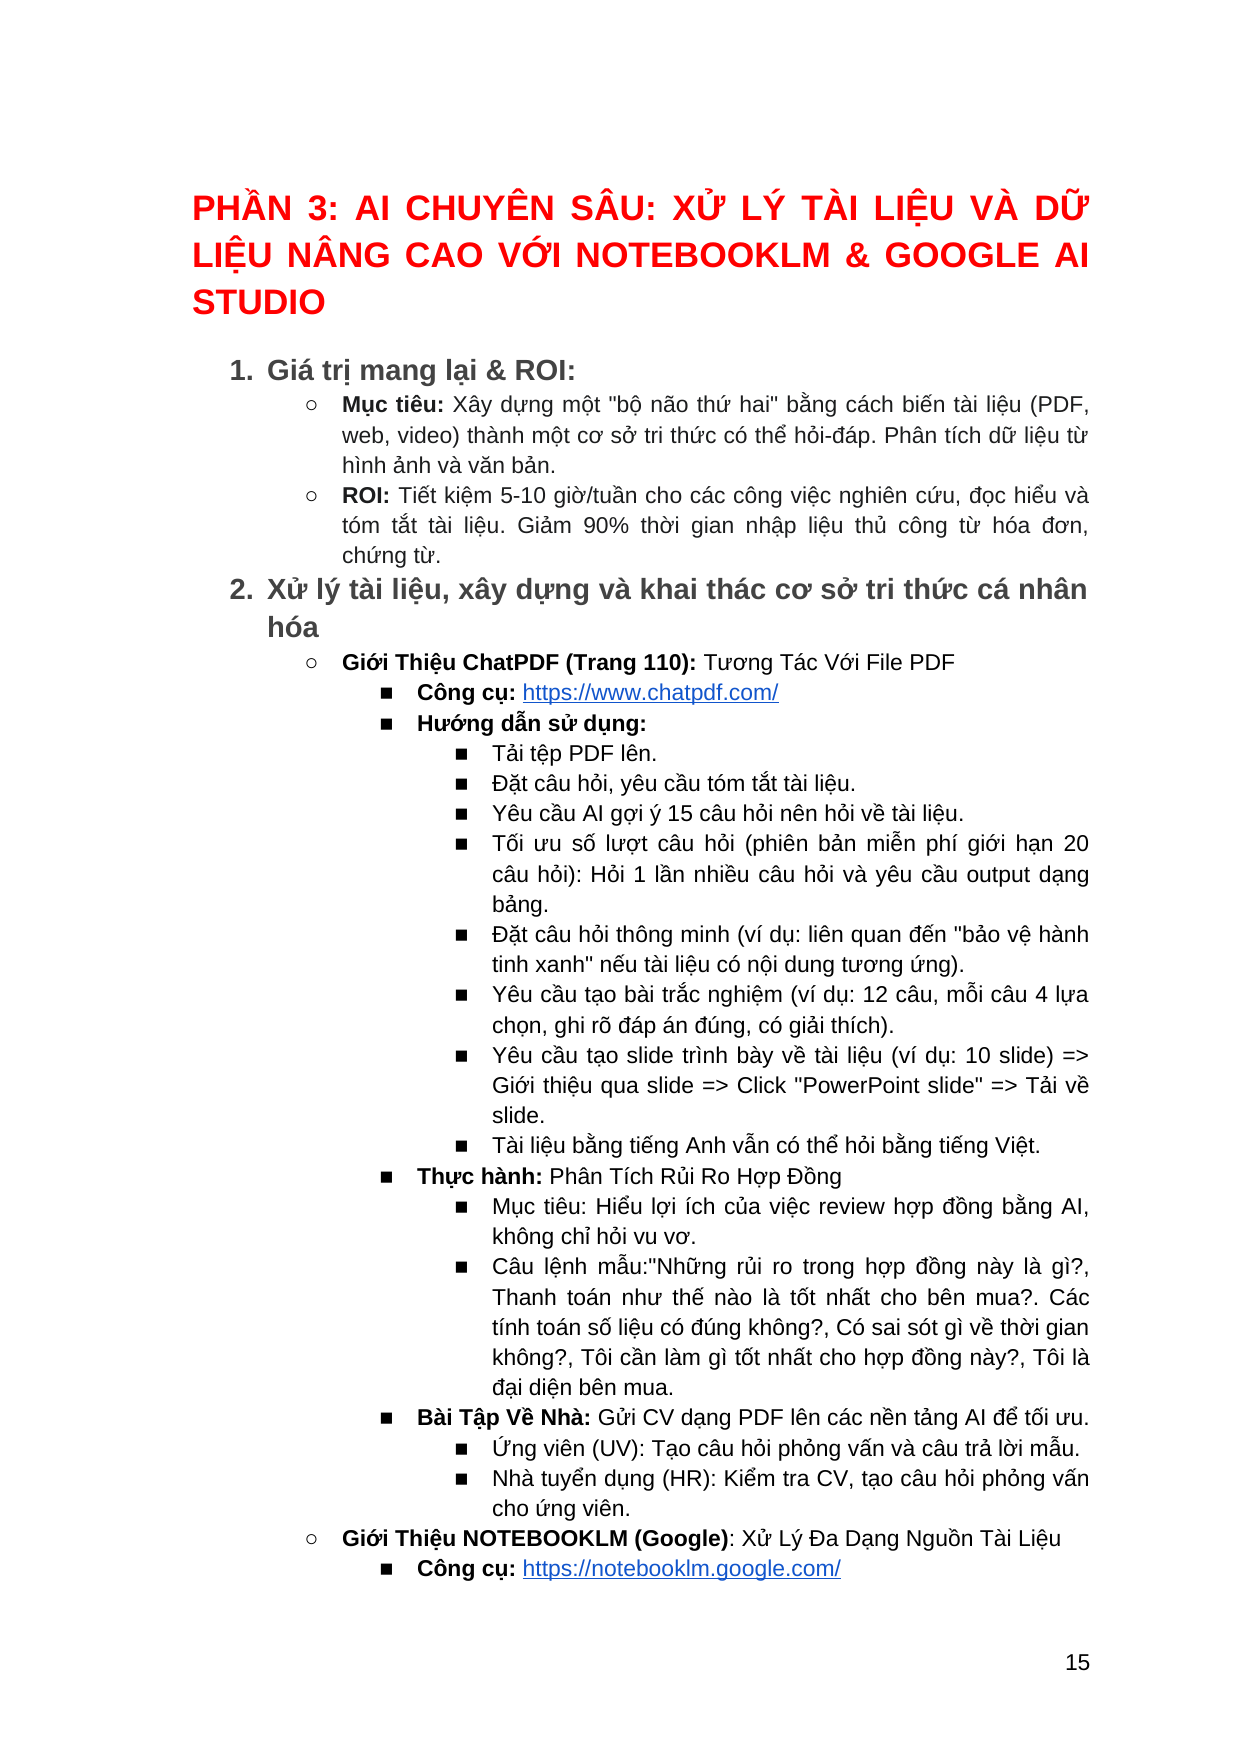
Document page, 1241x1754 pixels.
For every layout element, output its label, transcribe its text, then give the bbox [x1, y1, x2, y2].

list Bài Tập Về Nhà: Gửi CV dạng PDF lên các nền tảng AI để tối ưu. [379, 1404, 1090, 1431]
list Mục tiêu: Hiểu lợi ích của việc review hợp đồng bằng AI, không chỉ hỏi vu vơ. [454, 1193, 1090, 1249]
subtitle Xử lý tài liệu, xây dựng và khai thác cơ sở tri thức cá nhân hóa [229, 572, 1090, 644]
list Thực hành: Phân Tích Rủi Ro Hợp Đồng [379, 1163, 1090, 1189]
list Hướng dẫn sử dụng: [379, 709, 1090, 736]
list Giới Thiệu ChatPDF (Trang 110): Tương Tác Với File PDF [304, 649, 1090, 675]
list Tài liệu bằng tiếng Anh vẫn có thể hỏi bằng tiếng Việt. [454, 1132, 1090, 1159]
list ROI: Tiết kiệm 5-10 giờ/tuần cho các công việc nghiên cứu, đọc hiểu và tóm tắt tài liệu. Giảm 90% thời gian nhập liệu thủ công từ hóa đơn, chứng từ. [304, 482, 1090, 568]
list Nhà tuyển dụng (HR): Kiểm tra CV, tạo câu hỏi phỏng vấn cho ứng viên. [454, 1465, 1090, 1521]
list Công cụ: https://notebooklm.google.com/ [379, 1555, 1090, 1582]
list Yêu cầu AI gợi ý 15 câu hỏi nên hỏi về tài liệu. [454, 800, 1090, 826]
list Ứng viên (UV): Tạo câu hỏi phỏng vấn và câu trả lời mẫu. [454, 1434, 1090, 1461]
list Yêu cầu tạo slide trình bày về tài liệu (ví dụ: 10 slide) => Giới thiệu qua slide => Click "PowerPoint slide" => Tải về slide. [454, 1042, 1090, 1128]
list Công cụ: https://www.chatpdf.com/ [379, 679, 1090, 706]
list Giới Thiệu NOTEBOOKLM (Google): Xử Lý Đa Dạng Nguồn Tài Liệu [304, 1525, 1090, 1551]
list Đặt câu hỏi thông minh (ví dụ: liên quan đến "bảo vệ hành tinh xanh" nếu tài liệu có nội dung tương ứng). [454, 921, 1090, 977]
list Tải tệp PDF lên. [454, 740, 1090, 766]
list Mục tiêu: Xây dựng một "bộ não thứ hai" bằng cách biến tài liệu (PDF, web, video) thành một cơ sở tri thức có thể hỏi-đáp. Phân tích dữ liệu từ hình ảnh và văn bản. [304, 391, 1090, 478]
list Tối ưu số lượt câu hỏi (phiên bản miễn phí giới hạn 20 câu hỏi): Hỏi 1 lần nhiều câu hỏi và yêu cầu output dạng bảng. [454, 830, 1090, 917]
list Câu lệnh mẫu:"Những rủi ro trong hợp đồng này là gì?, Thanh toán như thế nào là tốt nhất cho bên mua?. Các tính toán số liệu có đúng không?, Có sai sót gì về thời gian không?, Tôi cần làm gì tốt nhất cho hợp đồng này?, Tôi là đại diện bên mua. [454, 1253, 1090, 1400]
list Yêu cầu tạo bài trắc nghiệm (ví dụ: 12 câu, mỗi câu 4 lựa chọn, ghi rõ đáp án đúng, có giải thích). [454, 981, 1090, 1038]
list Đặt câu hỏi, yêu cầu tóm tắt tài liệu. [454, 770, 1090, 796]
subtitle PHẦN 3: AI CHUYÊN SÂU: XỬ LÝ TÀI LIỆU VÀ DỮ LIỆU NÂNG CAO VỚI NOTEBOOKLM & GOOGLE AI STUDIO [192, 187, 1090, 322]
subtitle Giá trị mang lại & ROI: [229, 353, 1090, 386]
